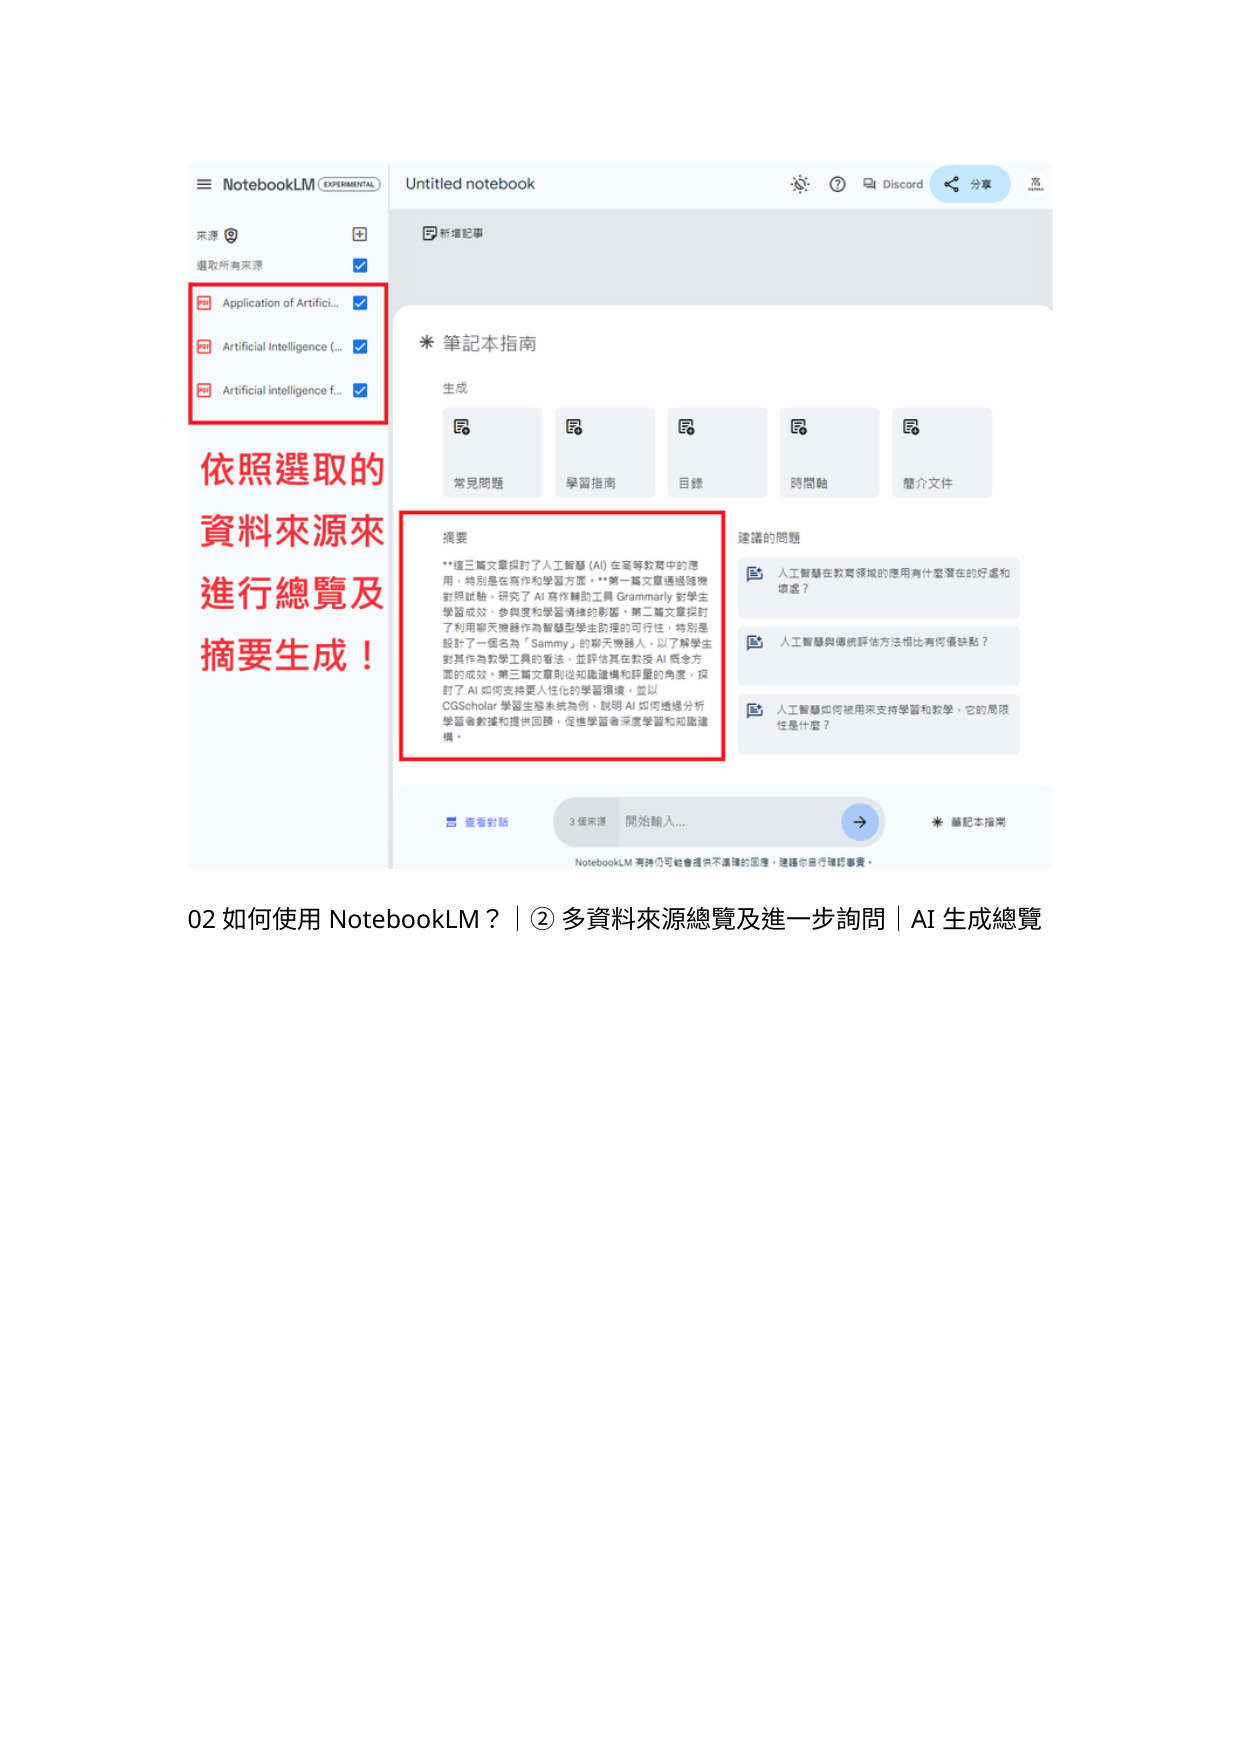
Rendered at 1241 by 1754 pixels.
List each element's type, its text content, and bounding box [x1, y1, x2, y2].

text 02 如何使用 NotebookLM？｜② 多資料來源總覽及進一步詢問｜AI 生成總覽 [187, 899, 1053, 936]
picture [187, 164, 1053, 869]
